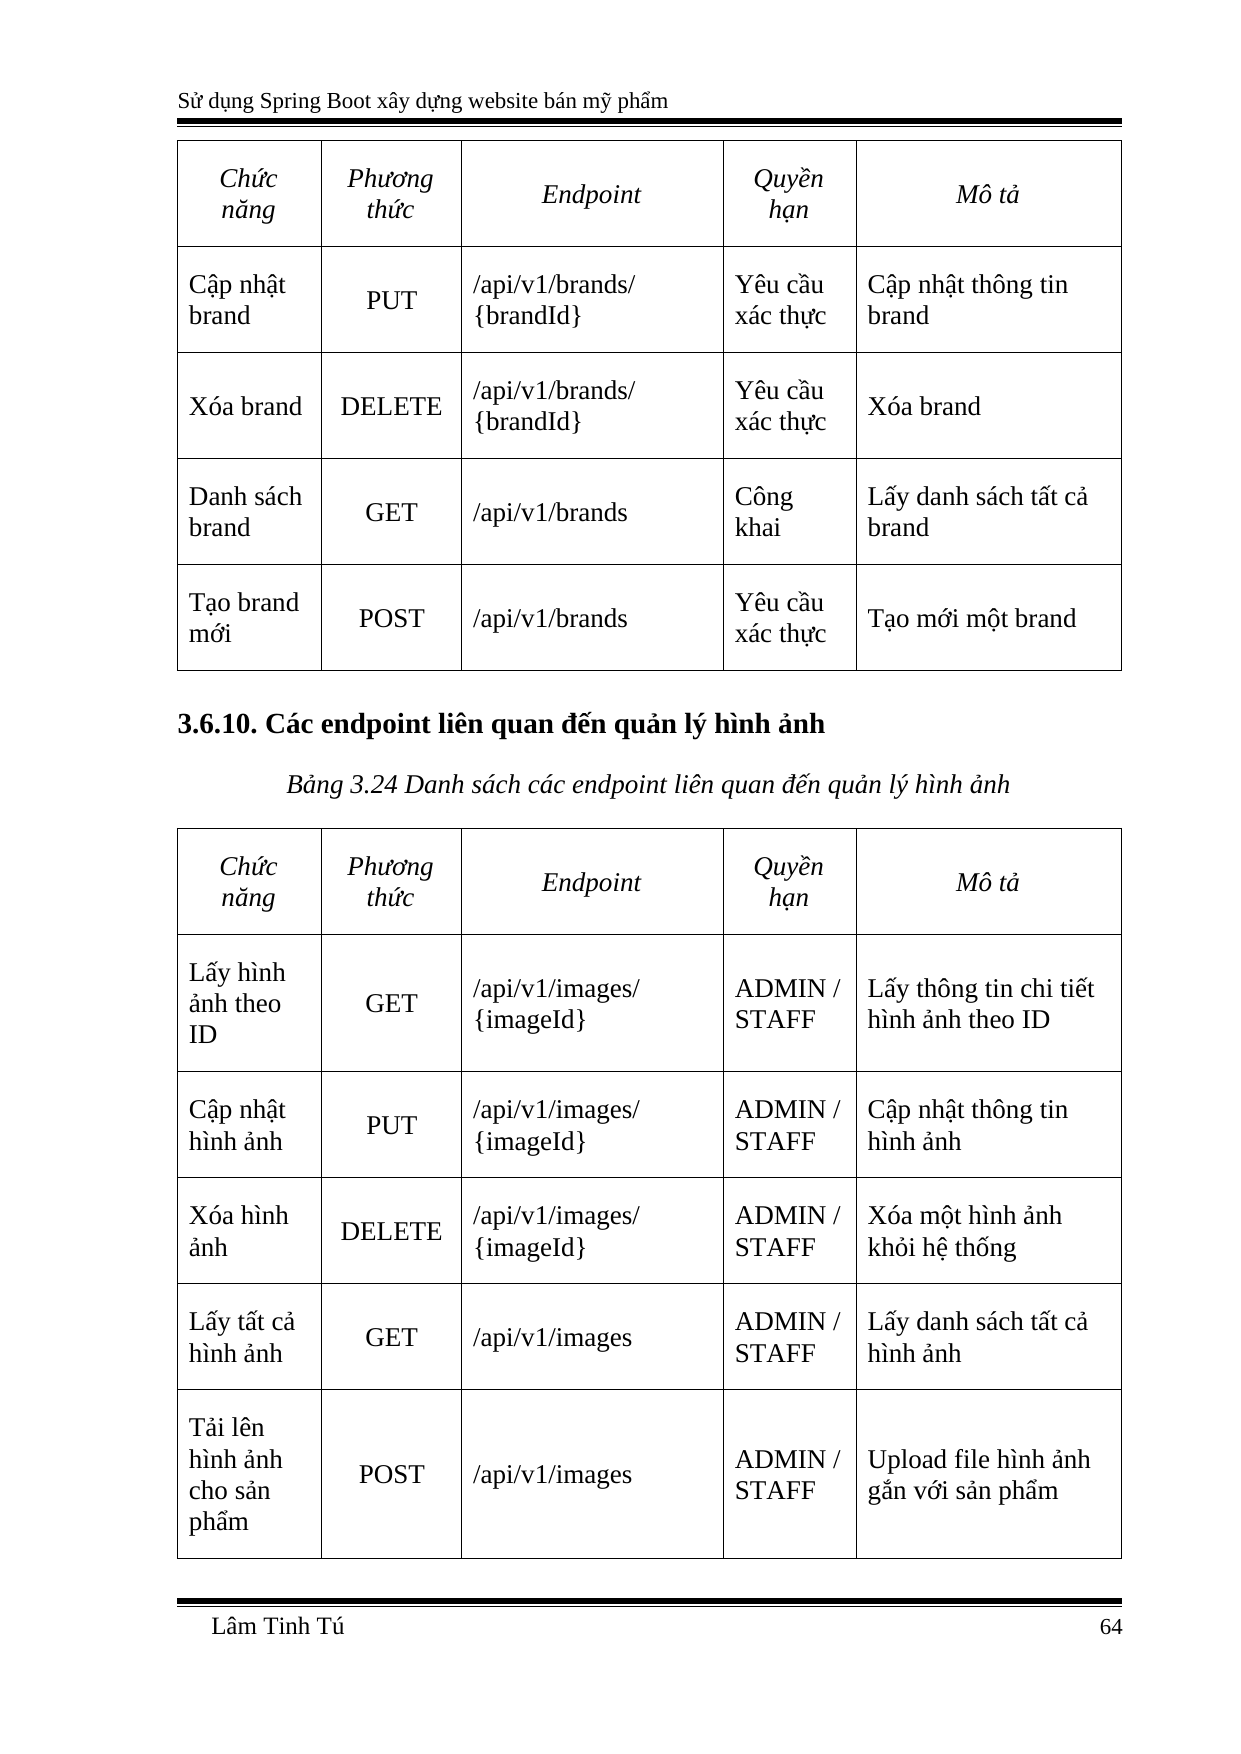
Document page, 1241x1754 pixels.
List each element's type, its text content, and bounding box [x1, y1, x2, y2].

subtitle Các endpoint liên quan đến quản lý hình ảnh [177, 706, 1122, 739]
table_cell Lấy thông tin chi tiết hình ảnh theo ID [857, 935, 1121, 1071]
table_cell Lấy danh sách tất cả hình ảnh [857, 1284, 1121, 1389]
table_cell Xóa brand [178, 353, 321, 458]
table_cell /api/v1/images/{imageId} [462, 1072, 723, 1177]
table_cell /api/v1/brands [462, 565, 723, 670]
table_cell Xóa brand [857, 353, 1121, 458]
table_cell /api/v1/brands/{brandId} [462, 247, 723, 352]
table_header Mô tả [857, 141, 1121, 246]
table_cell GET [322, 935, 461, 1071]
table_cell Lấy danh sách tất cả brand [857, 459, 1121, 564]
table_cell DELETE [322, 1178, 461, 1283]
table_cell /api/v1/images/{imageId} [462, 935, 723, 1071]
table_cell Lấy tất cả hình ảnh [178, 1284, 321, 1389]
table_cell GET [322, 459, 461, 564]
table_header Chức năng [178, 829, 321, 934]
table_cell DELETE [322, 353, 461, 458]
table_cell Cập nhật brand [178, 247, 321, 352]
table_cell Công khai [724, 459, 856, 564]
table_cell Xóa một hình ảnh khỏi hệ thống [857, 1178, 1121, 1283]
table_cell /api/v1/brands [462, 459, 723, 564]
table_cell ADMIN / STAFF [724, 1178, 856, 1283]
table_cell Xóa hình ảnh [178, 1178, 321, 1283]
table_cell ADMIN / STAFF [724, 1390, 856, 1557]
table_cell /api/v1/brands/{brandId} [462, 353, 723, 458]
table_header Phương thức [322, 141, 461, 246]
table_cell /api/v1/images [462, 1284, 723, 1389]
table_header Endpoint [462, 141, 723, 246]
table_cell PUT [322, 247, 461, 352]
text Bảng 3.24 Danh sách các endpoint liên quan đến quản lý hình ảnh [177, 769, 1122, 800]
table_cell POST [322, 1390, 461, 1557]
table_header Chức năng [178, 141, 321, 246]
table_cell Upload file hình ảnh gắn với sản phẩm [857, 1390, 1121, 1557]
table_cell Cập nhật hình ảnh [178, 1072, 321, 1177]
table_cell Yêu cầu xác thực [724, 247, 856, 352]
table_cell ADMIN / STAFF [724, 1072, 856, 1177]
table_header Quyền hạn [724, 141, 856, 246]
table_cell Danh sách brand [178, 459, 321, 564]
table_header Mô tả [857, 829, 1121, 934]
table_cell Yêu cầu xác thực [724, 565, 856, 670]
table_cell Lấy hình ảnh theo ID [178, 935, 321, 1071]
table_cell Tạo mới một brand [857, 565, 1121, 670]
table_header Phương thức [322, 829, 461, 934]
table_cell POST [322, 565, 461, 670]
table_cell Yêu cầu xác thực [724, 353, 856, 458]
table_cell PUT [322, 1072, 461, 1177]
table_header Quyền hạn [724, 829, 856, 934]
table_cell Cập nhật thông tin hình ảnh [857, 1072, 1121, 1177]
table_header Endpoint [462, 829, 723, 934]
table_cell Tải lên hình ảnh cho sản phẩm [178, 1390, 321, 1557]
table_cell ADMIN / STAFF [724, 935, 856, 1071]
table_cell /api/v1/images/{imageId} [462, 1178, 723, 1283]
table_cell Cập nhật thông tin brand [857, 247, 1121, 352]
table_cell GET [322, 1284, 461, 1389]
table_cell /api/v1/images [462, 1390, 723, 1557]
table_cell Tạo brand mới [178, 565, 321, 670]
table_cell ADMIN / STAFF [724, 1284, 856, 1389]
